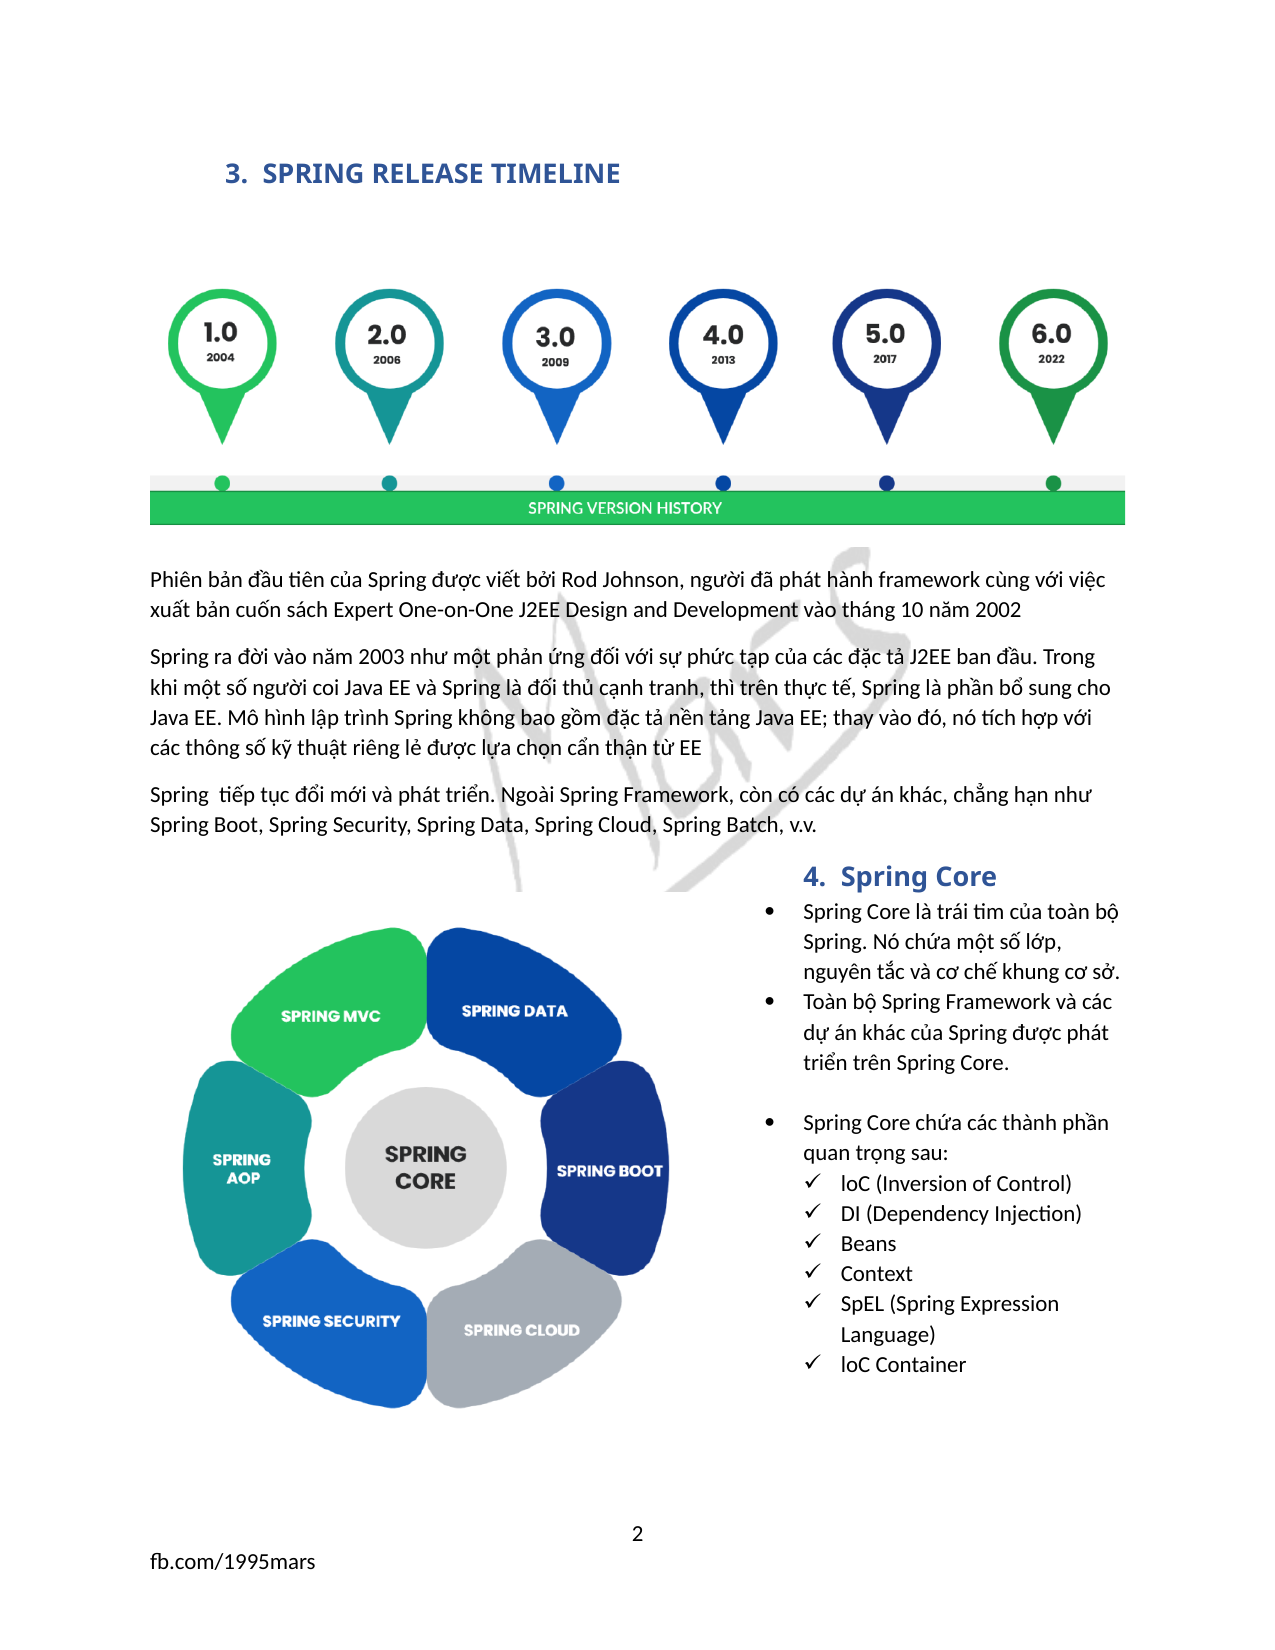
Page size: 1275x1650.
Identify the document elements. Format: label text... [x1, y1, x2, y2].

subtitle SPRING RELEASE TIMELINE [225, 154, 1125, 191]
text Spring tiếp tục đổi mới và phát triển. Ngoài Spring Framework, còn có các dự án khác, chẳng hạn như Spring Boot, Spring Security, Spring Data, Spring Cloud, Spring Batch, v.v. [150, 780, 1125, 838]
picture [150, 240, 1125, 547]
text Spring ra đời vào năm 2003 như một phản ứng đối với sự phức tạp của các đặc tả J2EE ban đầu. Trong khi một số người coi Java EE và Spring là đối thủ cạnh tranh, thì trên thực tế, Spring là phần bổ sung cho Java EE. Mô hình lập trình Spring không bao gồm đặc tả nền tảng Java EE; thay vào đó, nó tích hợp với các thông số kỹ thuật riêng lẻ được lựa chọn cẩn thận từ EE [150, 642, 1125, 761]
list Beans [710, 1229, 1125, 1257]
list loC (Inversion of Control) [710, 1169, 1125, 1197]
text Phiên bản đầu tiên của Spring được viết bởi Rod Johnson, người đã phát hành framework cùng với việc xuất bản cuốn sách Expert One-on-One J2EE Design and Development vào tháng 10 năm 2002 [150, 565, 1125, 623]
list DI (Dependency Injection) [710, 1199, 1125, 1227]
list Context [710, 1259, 1125, 1287]
list loC Container [710, 1350, 1125, 1408]
picture [150, 892, 710, 1444]
list SpEL (Spring Expression Language) [710, 1289, 1125, 1348]
list Toàn bộ Spring Framework và các dự án khác của Spring được phát triển trên Spring Core. [710, 987, 1125, 1076]
list Spring Core chứa các thành phần quan trọng sau: [710, 1108, 1125, 1166]
subtitle Spring Core [225, 857, 1125, 894]
list Spring Core là trái tim của toàn bộ Spring. Nó chứa một số lớp, nguyên tắc và cơ chế khung cơ sở. [710, 897, 1125, 985]
